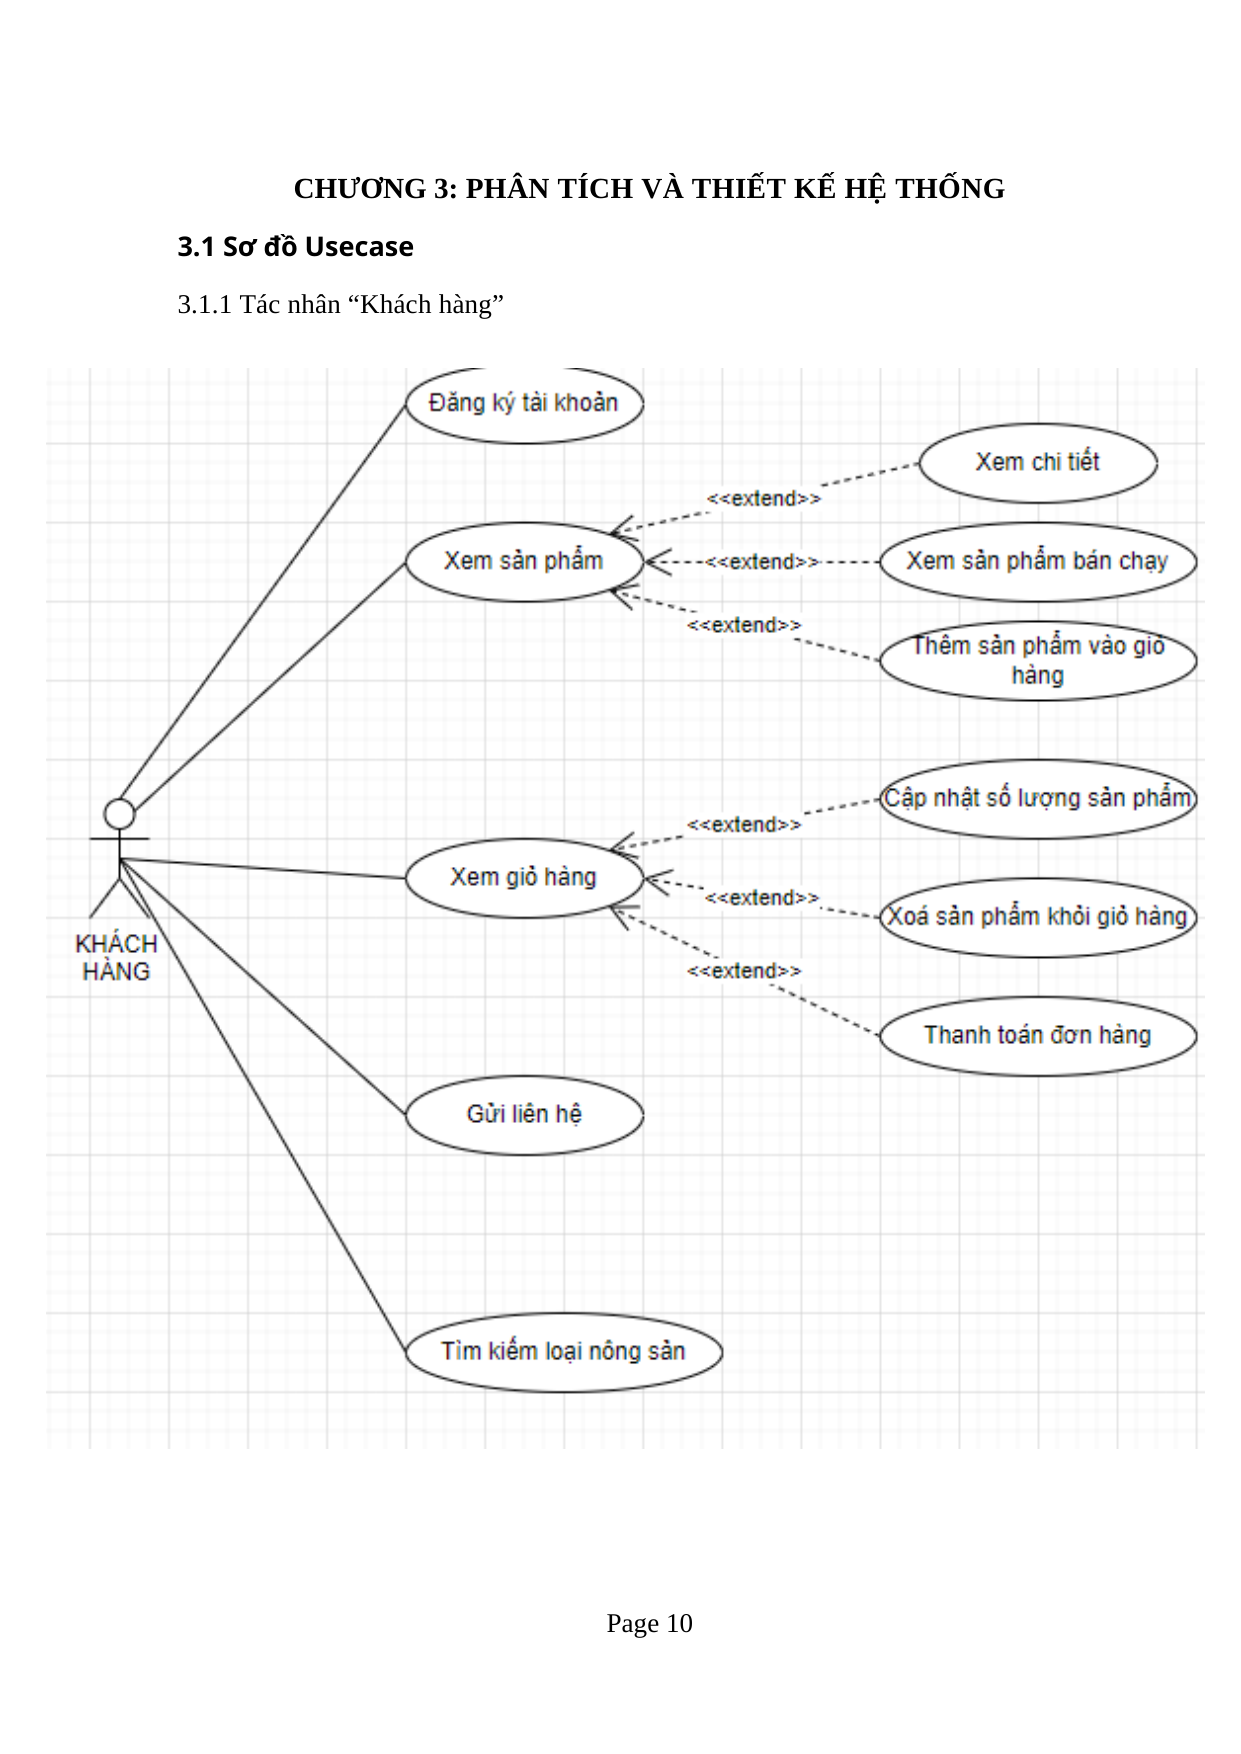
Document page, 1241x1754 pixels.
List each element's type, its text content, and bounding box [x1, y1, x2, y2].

text Sơ đồ Usecase [177, 227, 1122, 264]
text PHÂN TÍCH VÀ THIẾT KẾ HỆ THỐNG [177, 171, 1122, 205]
picture [46, 368, 1205, 1449]
text Tác nhân “Khách hàng” [177, 288, 1122, 319]
